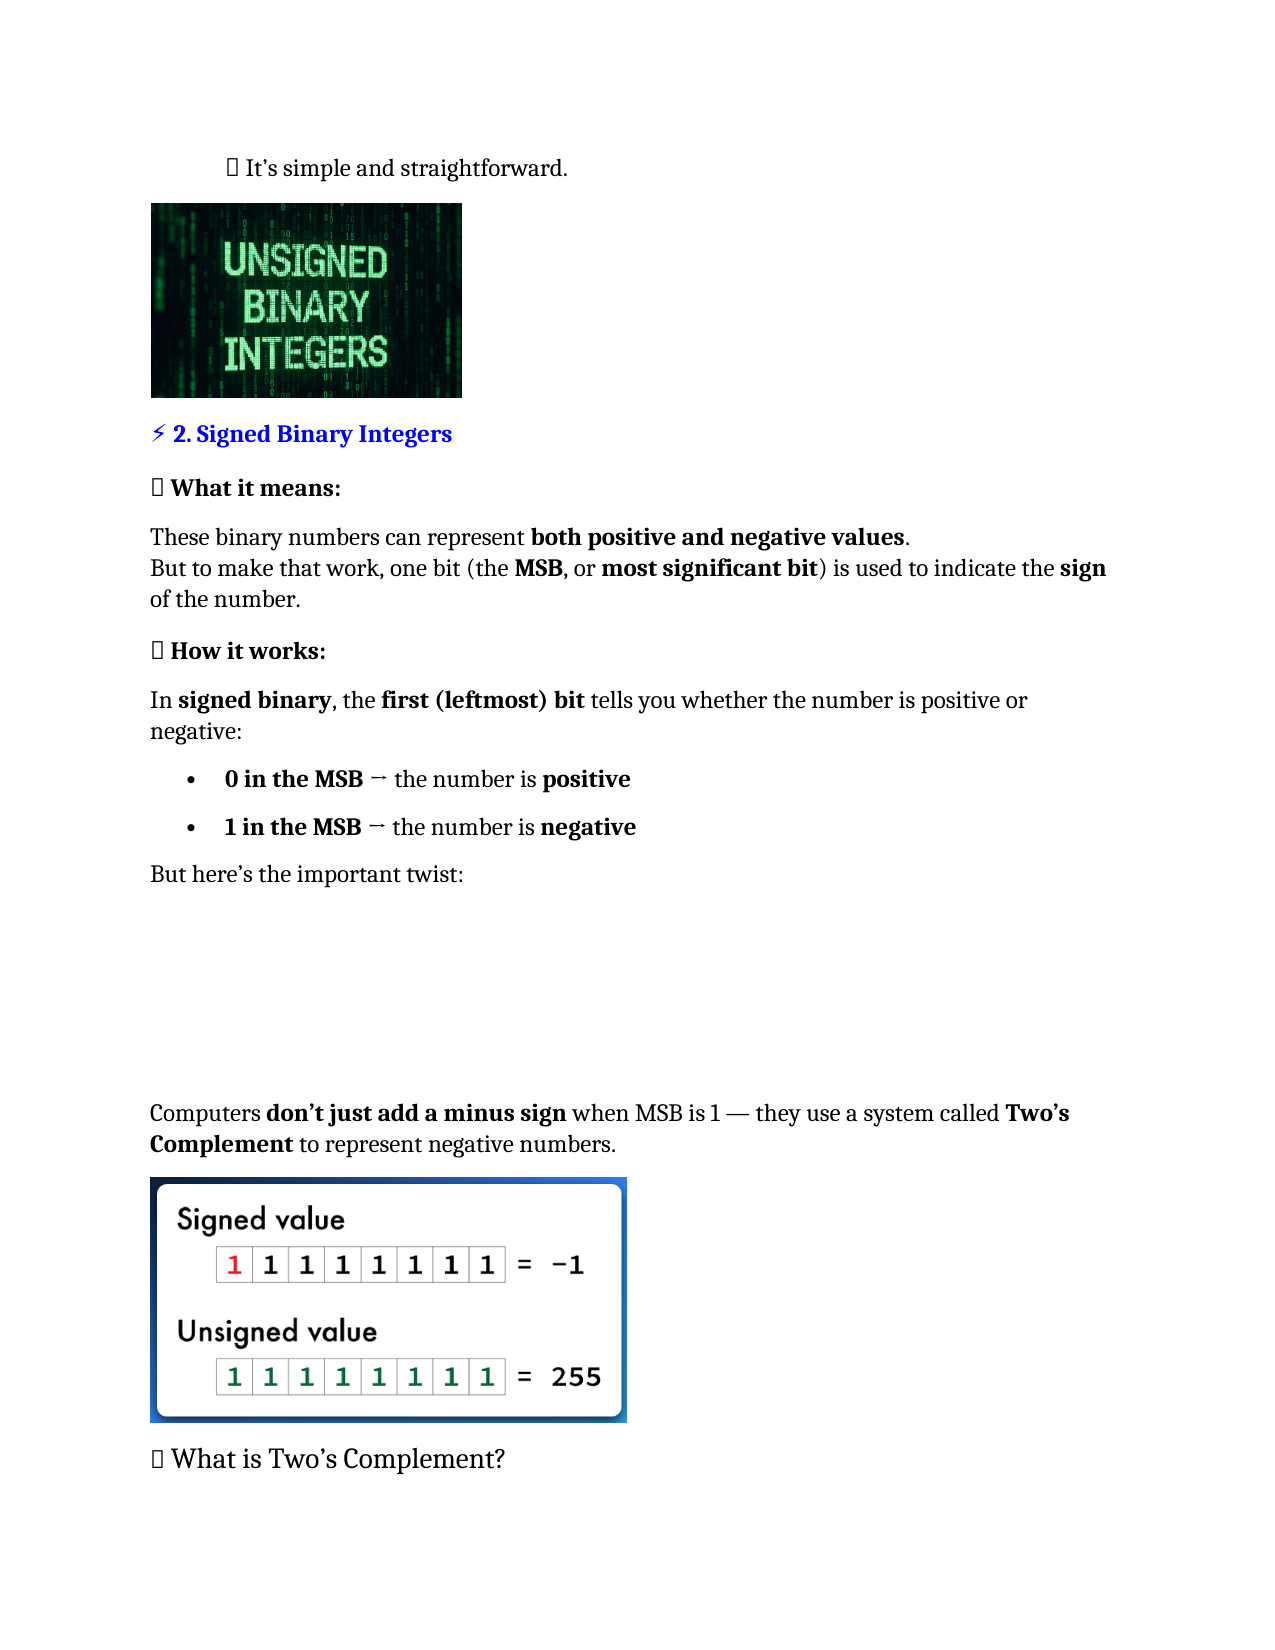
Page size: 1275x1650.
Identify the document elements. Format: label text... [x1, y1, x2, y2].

text 📌 What it means: [150, 469, 1125, 504]
list 1 in the MSB → the number is negative [187, 813, 1125, 841]
text Computers don’t just add a minus sign when MSB is 1 — they use a system called Two’s Complement to represent negative numbers. [150, 1099, 1125, 1159]
text ✅ It’s simple and straightforward. [225, 150, 1125, 184]
picture [150, 1177, 628, 1423]
text These binary numbers can represent both positive and negative values. But to make that work, one bit (the MSB, or most significant bit) is used to indicate the sign of the number. [150, 523, 1125, 614]
text ⚡ 2. Signed Binary Integers [150, 416, 1125, 450]
list 0 in the MSB → the number is positive [187, 765, 1125, 794]
text 🧠 What is Two’s Complement? [150, 1442, 1125, 1476]
text In signed binary, the first (leftmost) bit tells you whether the number is positive or negative: [150, 686, 1125, 746]
text But here’s the important twist: [150, 860, 1125, 889]
text 🔄 How it works: [150, 633, 1125, 667]
picture [151, 203, 462, 398]
